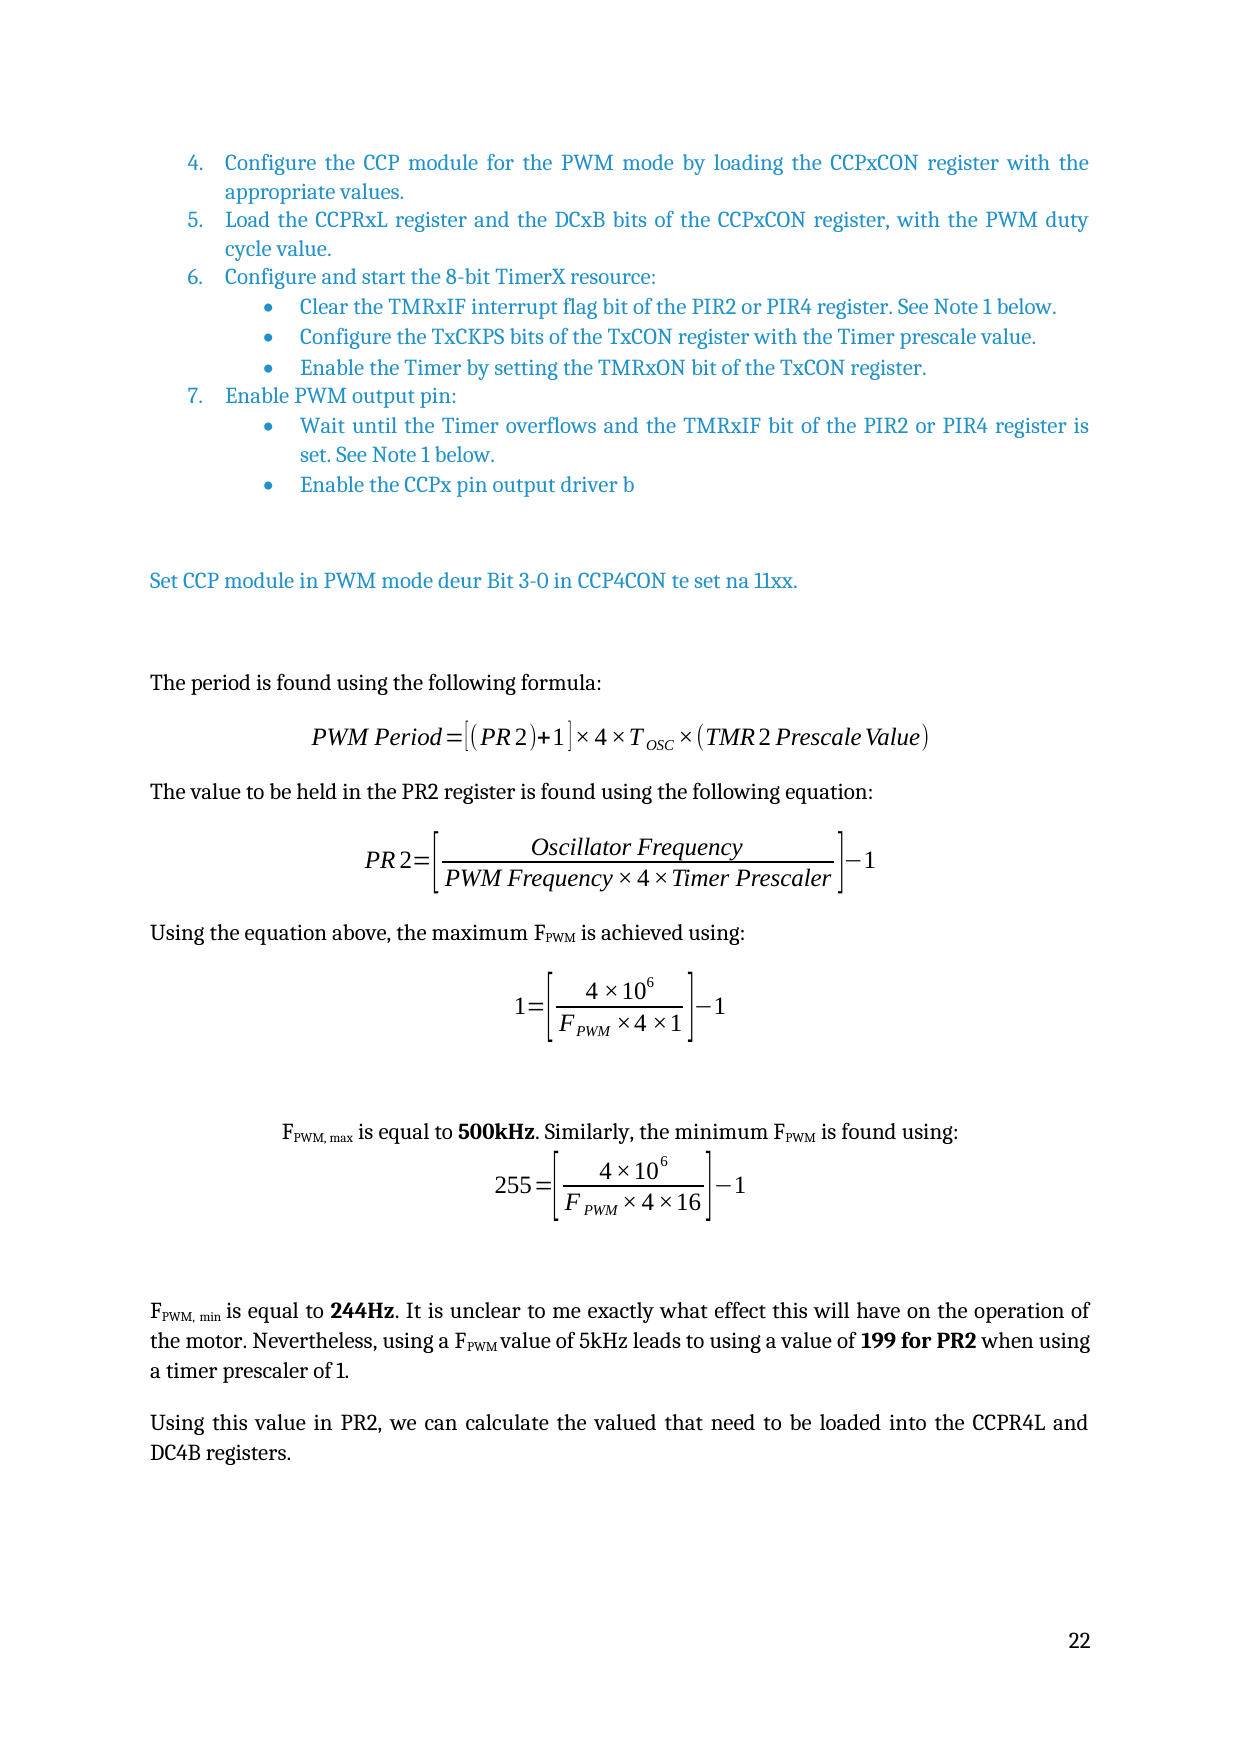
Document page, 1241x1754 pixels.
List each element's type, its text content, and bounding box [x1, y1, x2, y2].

list Enable PWM output pin: [187, 383, 1090, 409]
list Configure the CCP module for the PWM mode by loading the CCPxCON register with the appropriate values. [187, 150, 1090, 205]
list Configure and start the 8-bit TimerX resource: [187, 264, 1090, 290]
text Set CCP module in PWM mode deur Bit 3-0 in CCP4CON te set na 11xx. [150, 568, 1090, 594]
list Enable the Timer by setting the TMRxON bit of the TxCON register. [262, 353, 1090, 381]
list Configure the TxCKPS bits of the TxCON register with the Timer prescale value. [262, 322, 1090, 350]
text Using the equation above, the maximum FPWM is achieved using: [150, 919, 1090, 946]
text FPWM, max is equal to 500kHz. Similarly, the minimum FPWM is found using: [150, 1119, 1090, 1222]
text FPWM, min is equal to 244Hz. It is unclear to me exactly what effect this will have on the operation of the motor. Nevertheless, using a FPWM value of 5kHz leads to using a value of 199 for PR2 when using a timer prescaler of 1. [150, 1298, 1090, 1385]
list Enable the CCPx pin output driver b [262, 470, 1090, 498]
list Wait until the Timer overflows and the TMRxIF bit of the PIR2 or PIR4 register is set. See Note 1 below. [262, 411, 1090, 468]
list Load the CCPRxL register and the DCxB bits of the CCPxCON register, with the PWM duty cycle value. [187, 207, 1090, 262]
text The period is found using the following formula: [150, 670, 1090, 696]
text The value to be held in the PR2 register is found using the following equation: [150, 779, 1090, 805]
text Using this value in PR2, we can calculate the valued that need to be loaded into the CCPR4L and DC4B registers. [150, 1409, 1090, 1466]
list Clear the TMRxIF interrupt flag bit of the PIR2 or PIR4 register. See Note 1 below. [262, 292, 1090, 320]
